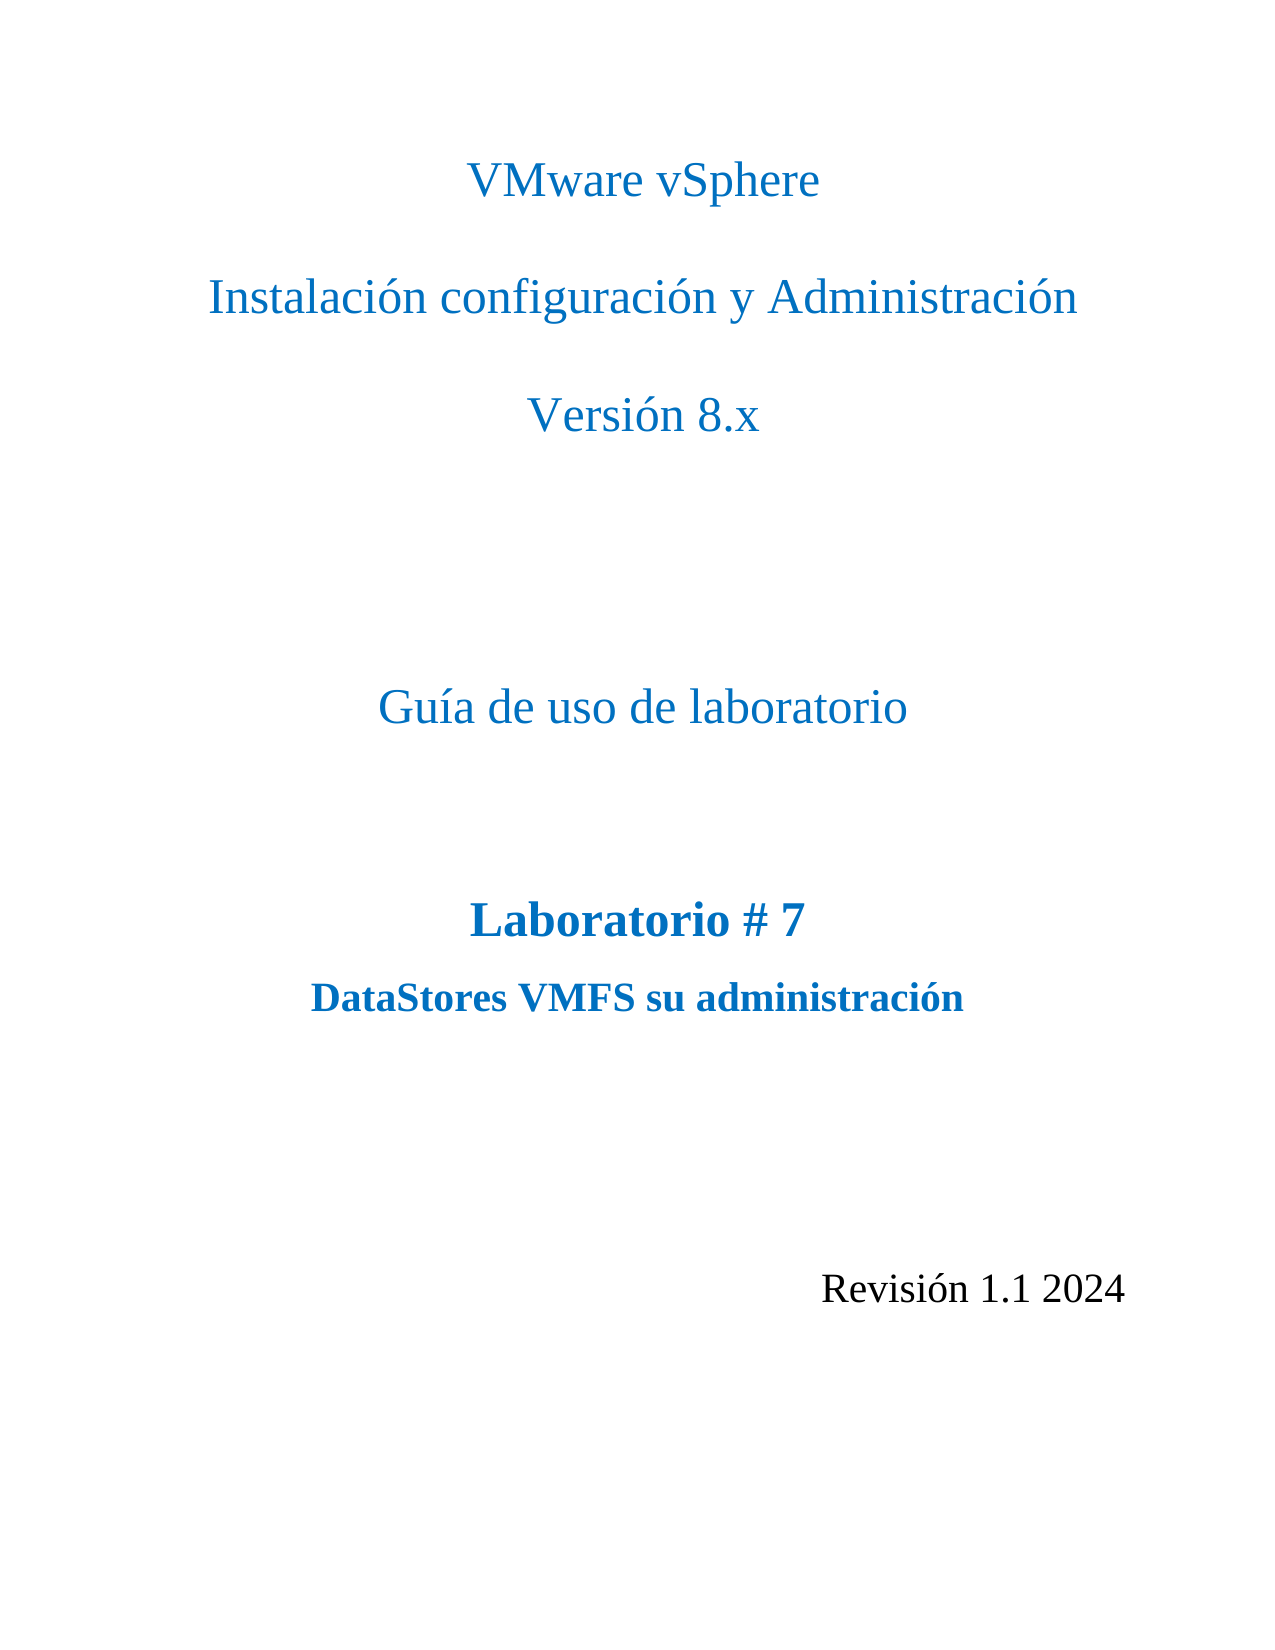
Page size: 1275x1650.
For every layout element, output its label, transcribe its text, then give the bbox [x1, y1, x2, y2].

text Instalación configuración y Administración [161, 267, 1125, 325]
text Versión 8.x [161, 384, 1125, 442]
text Laboratorio # 7 [150, 890, 1125, 947]
text DataStores VMFS su administración [150, 973, 1125, 1021]
text Guía de uso de laboratorio [161, 677, 1125, 735]
text VMware vSphere [161, 150, 1125, 207]
text Revisión 1.1 2024 [161, 1263, 1125, 1311]
